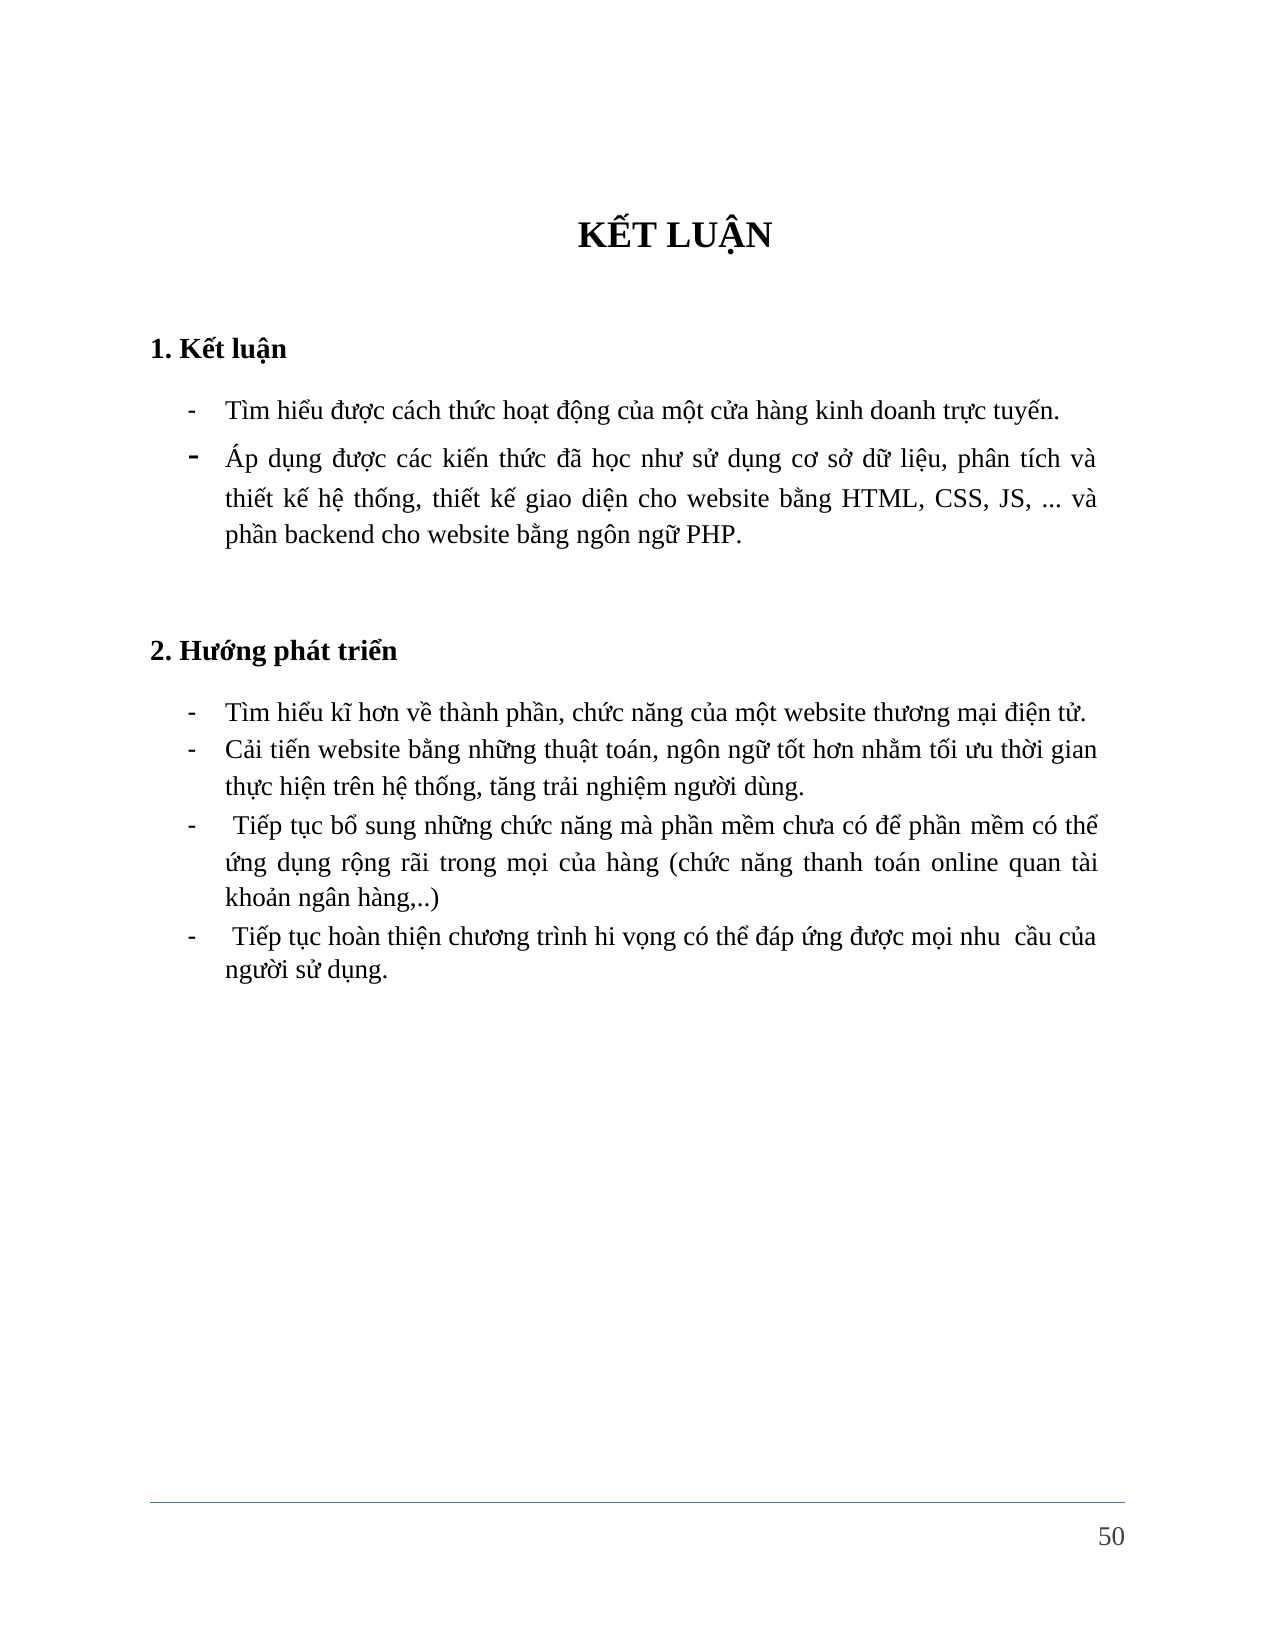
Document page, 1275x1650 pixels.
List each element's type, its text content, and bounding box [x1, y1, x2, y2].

subtitle 1. Kết luận [150, 331, 1125, 364]
list Cải tiến website bằng những thuật toán, ngôn ngữ tốt hơn nhằm tối ưu thời gian thực hiện trên hệ thống, tăng trải nghiệm người dùng. [187, 729, 1098, 801]
list Tìm hiểu kĩ hơn về thành phần, chức năng của một website thương mại điện tử. [187, 692, 1125, 729]
subtitle KẾT LUẬN [225, 212, 1125, 256]
list Tiếp tục hoàn thiện chương trình hi vọng có thể đáp ứng được mọi nhu cầu của người sử dụng. [187, 916, 1125, 984]
list Áp dụng được các kiến thức đã học như sử dụng cơ sở dữ liệu, phân tích và thiết kế hệ thống, thiết kế giao diện cho website bằng HTML, CSS, JS, ... và phần backend cho website bằng ngôn ngữ PHP. [187, 427, 1098, 549]
list Tiếp tục bổ sung những chức năng mà phần mềm chưa có để phần mềm có thể ứng dụng rộng rãi trong mọi của hàng (chức năng thanh toán online quan tài khoản ngân hàng,..) [187, 805, 1098, 912]
list Tìm hiểu được cách thức hoạt động của một cửa hàng kinh doanh trực tuyến. [187, 390, 1125, 427]
subtitle 2. Hướng phát triển [150, 633, 1125, 667]
